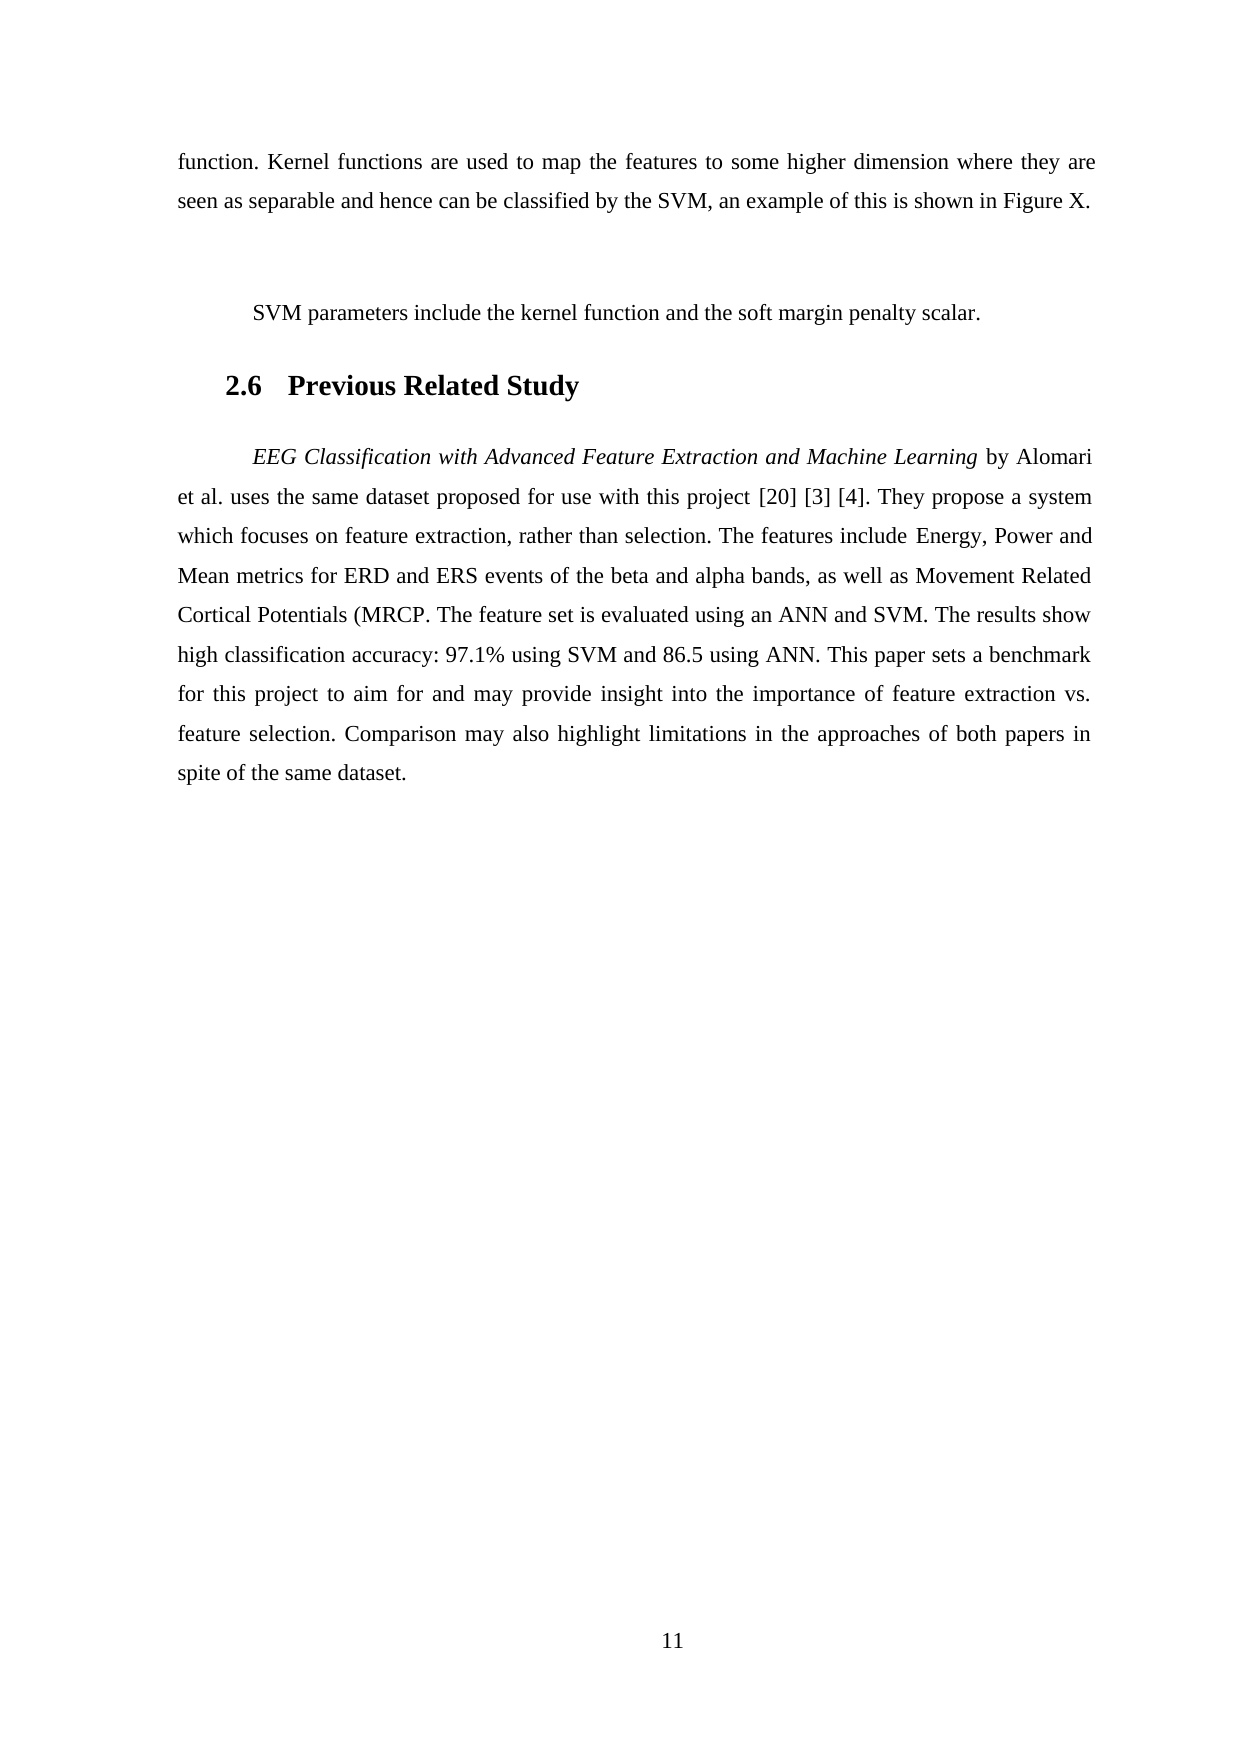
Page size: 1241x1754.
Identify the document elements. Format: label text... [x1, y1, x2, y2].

text EEG Classification with Advanced Feature Extraction and Machine Learning by Alomari et al. uses the same dataset proposed for use with this project . They propose a system which focuses on feature extraction, rather than selection. The features include Energy, Power and Mean metrics for ERD and ERS events of the beta and alpha bands, as well as Movement Related Cortical Potentials (MRCP. The feature set is evaluated using an ANN and SVM. The results show high classification accuracy: 97.1% using SVM and 86.5 using ANN. This paper sets a benchmark for this project to aim for and may provide insight into the importance of feature extraction vs. feature selection. Comparison may also highlight limitations in the approaches of both papers in spite of the same dataset. [177, 443, 1092, 786]
text SVM parameters include the kernel function and the soft margin penalty scalar. [177, 299, 1097, 326]
subtitle Previous Related Study [225, 368, 1092, 402]
